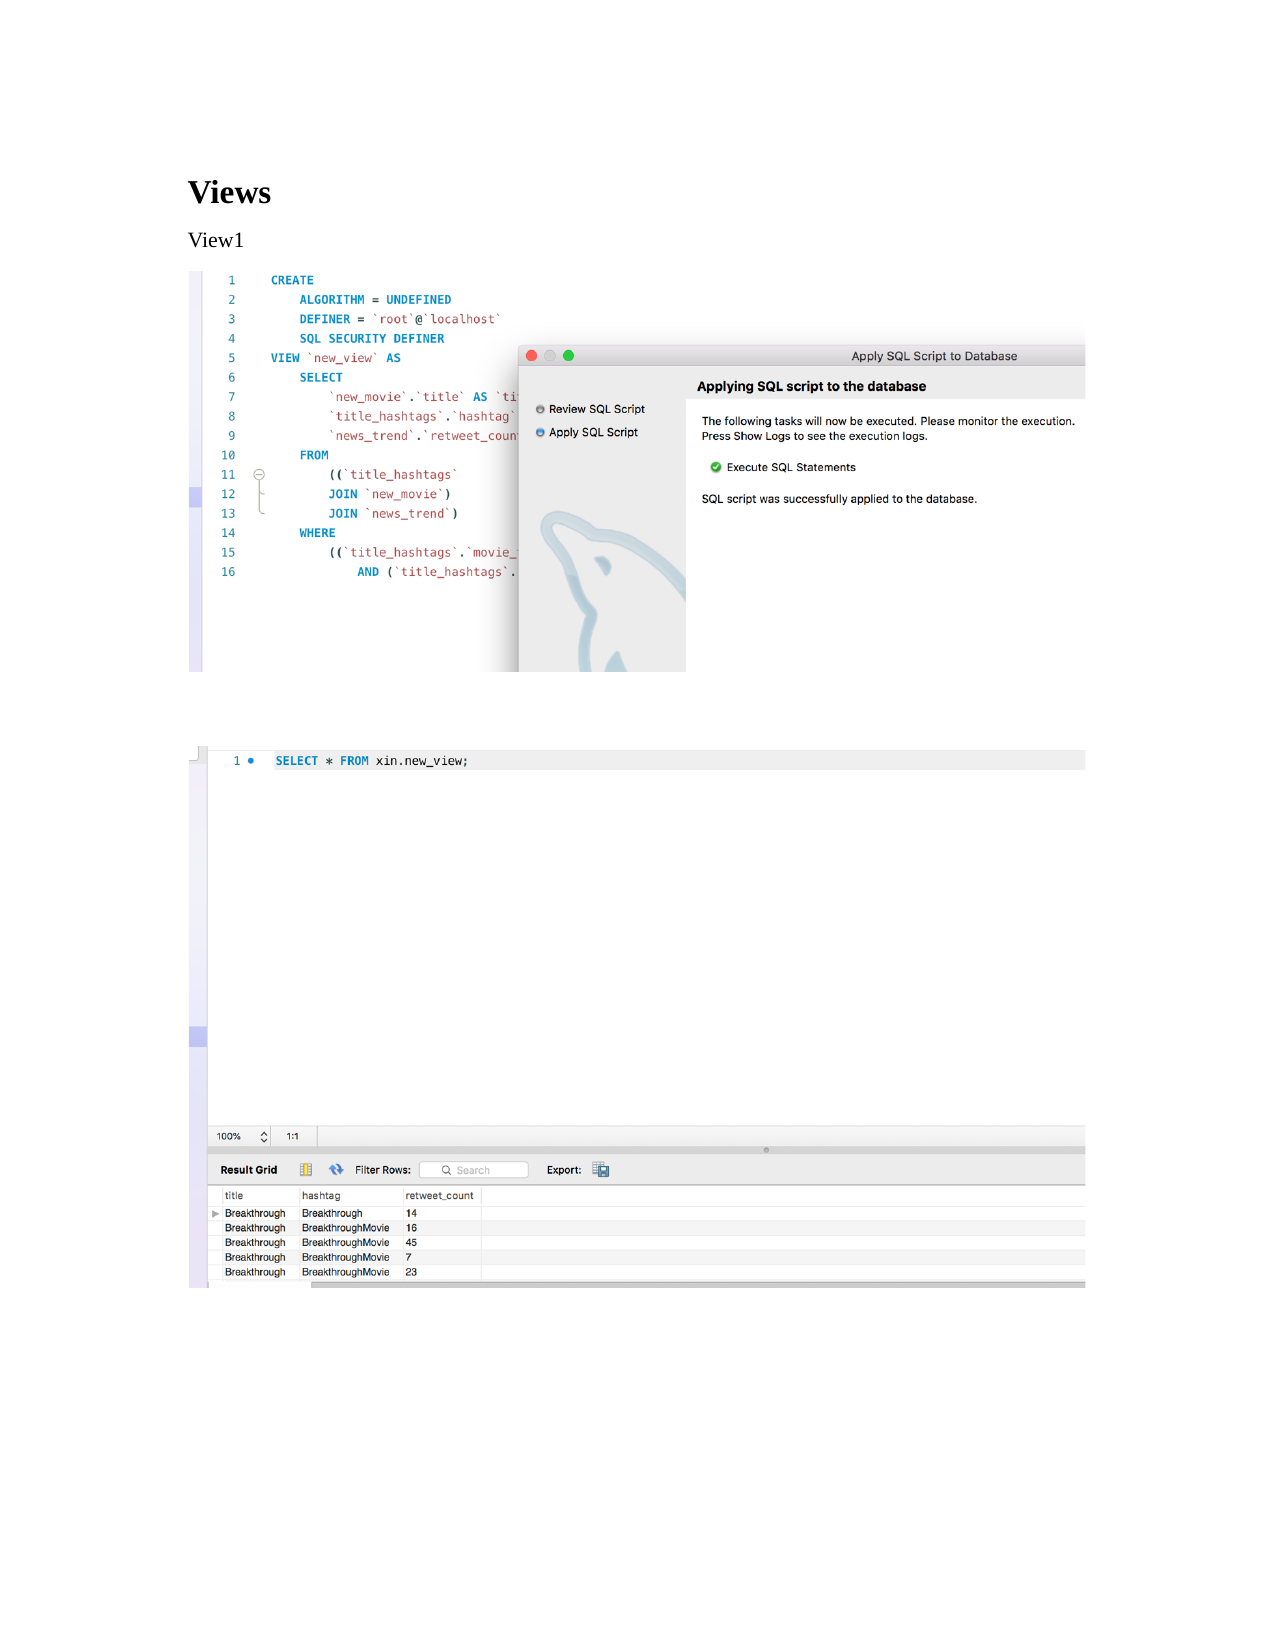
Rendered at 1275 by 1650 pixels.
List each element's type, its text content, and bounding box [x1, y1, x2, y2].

picture [187, 746, 1084, 1286]
text Views [187, 159, 1087, 224]
picture [187, 271, 1084, 671]
text View1 [187, 224, 1087, 256]
